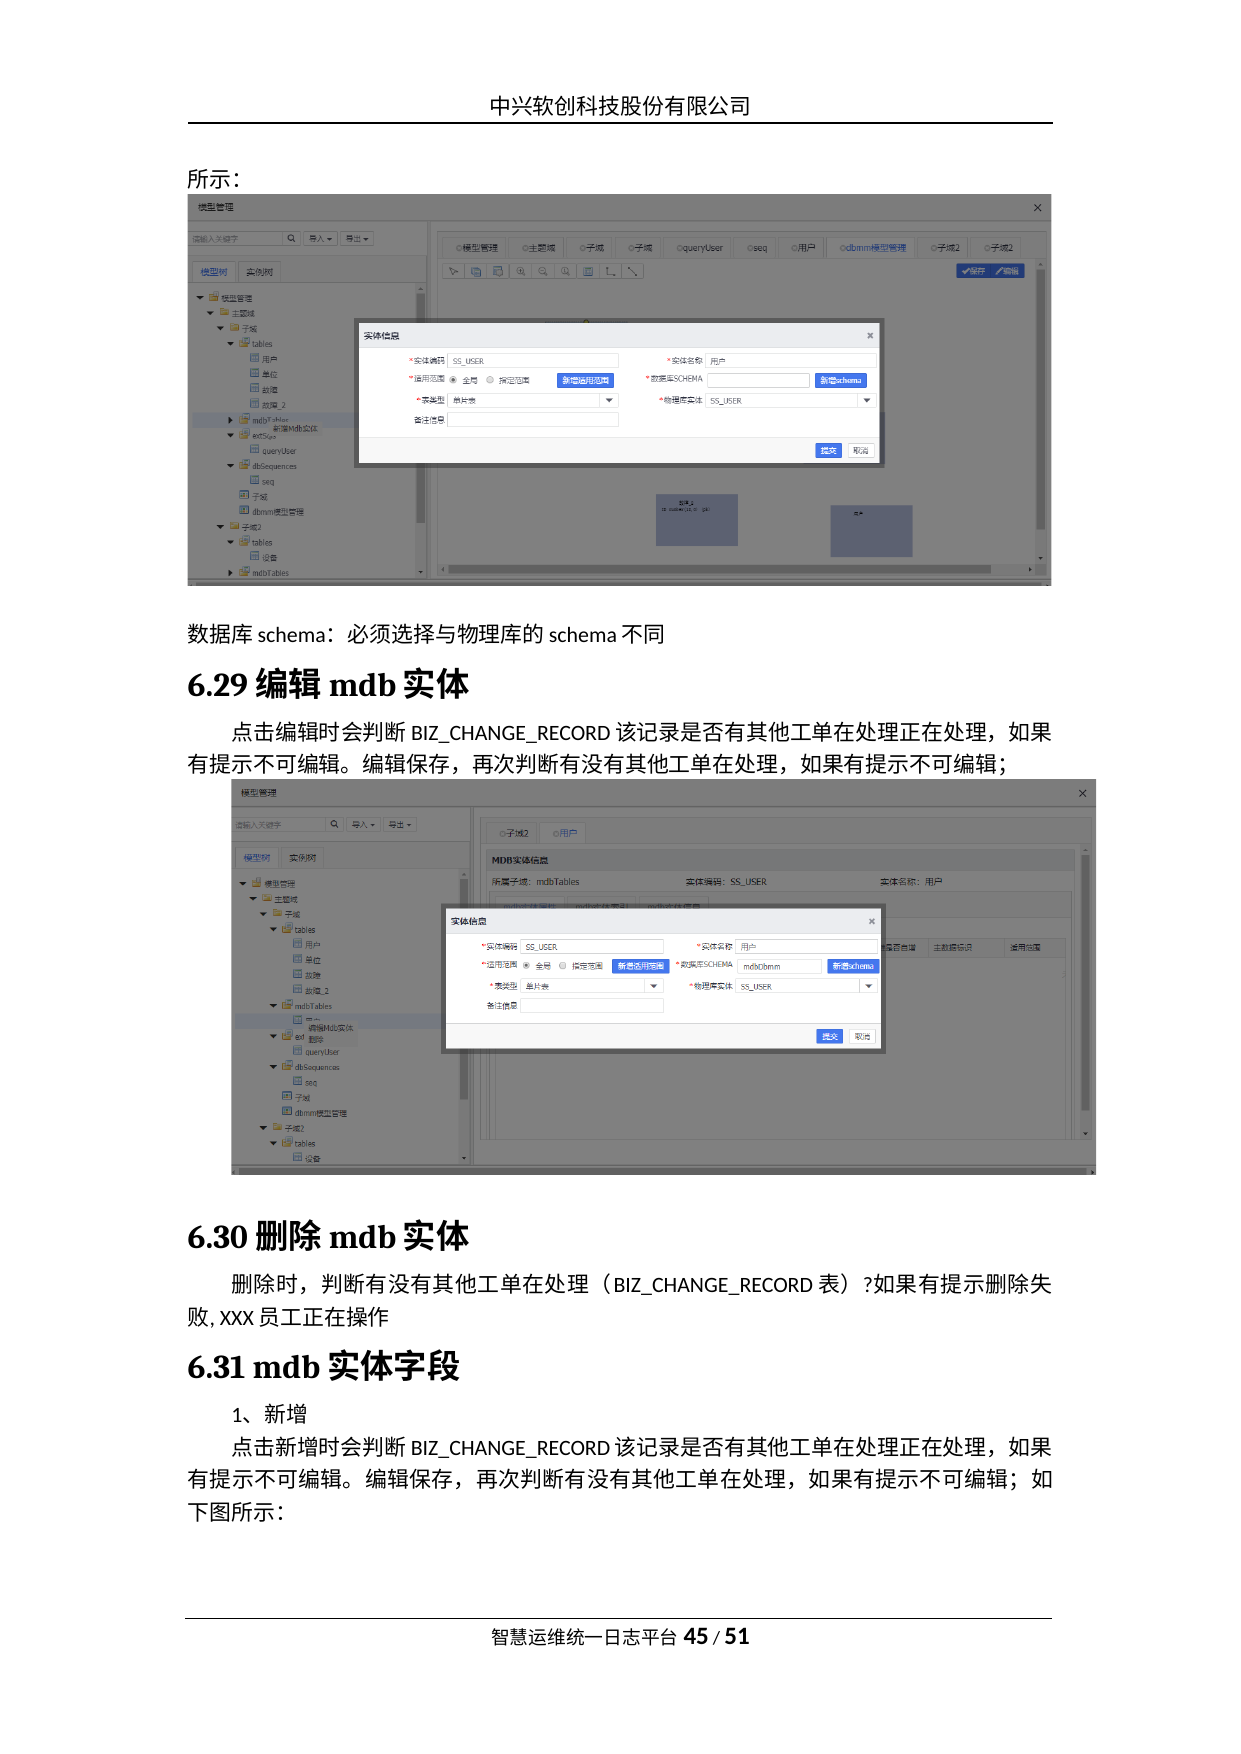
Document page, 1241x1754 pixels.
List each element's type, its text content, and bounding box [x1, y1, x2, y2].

text 6.31 mdb实体字段 [187, 1332, 1053, 1397]
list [187, 162, 1053, 194]
text 点击编辑时会判断BIZ_CHANGE_RECORD该记录是否有其他工单在处理正在处理，如果有提示不可编辑。编辑保存，再次判断有没有其他工单在处理，如果有提示不可编辑； [187, 714, 1053, 779]
text 点击新增时会判断BIZ_CHANGE_RECORD该记录是否有其他工单在处理正在处理，如果有提示不可编辑。编辑保存，再次判断有没有其他工单在处理，如果有提示不可编辑；如下图所示： [187, 1429, 1053, 1527]
text 1、新增 [187, 1397, 1053, 1429]
text 数据库schema：必须选择与物理库的schema不同 [187, 617, 1053, 649]
list 删除时，判断有没有其他工单在处理（BIZ_CHANGE_RECORD表）?如果有提示删除失败, XXX员工正在操作 [187, 1267, 1053, 1332]
picture [231, 779, 1097, 1175]
text 6.30 删除mdb实体 [187, 1202, 1053, 1267]
picture [187, 194, 1052, 586]
text 6.29 编辑mdb实体 [187, 649, 1053, 714]
